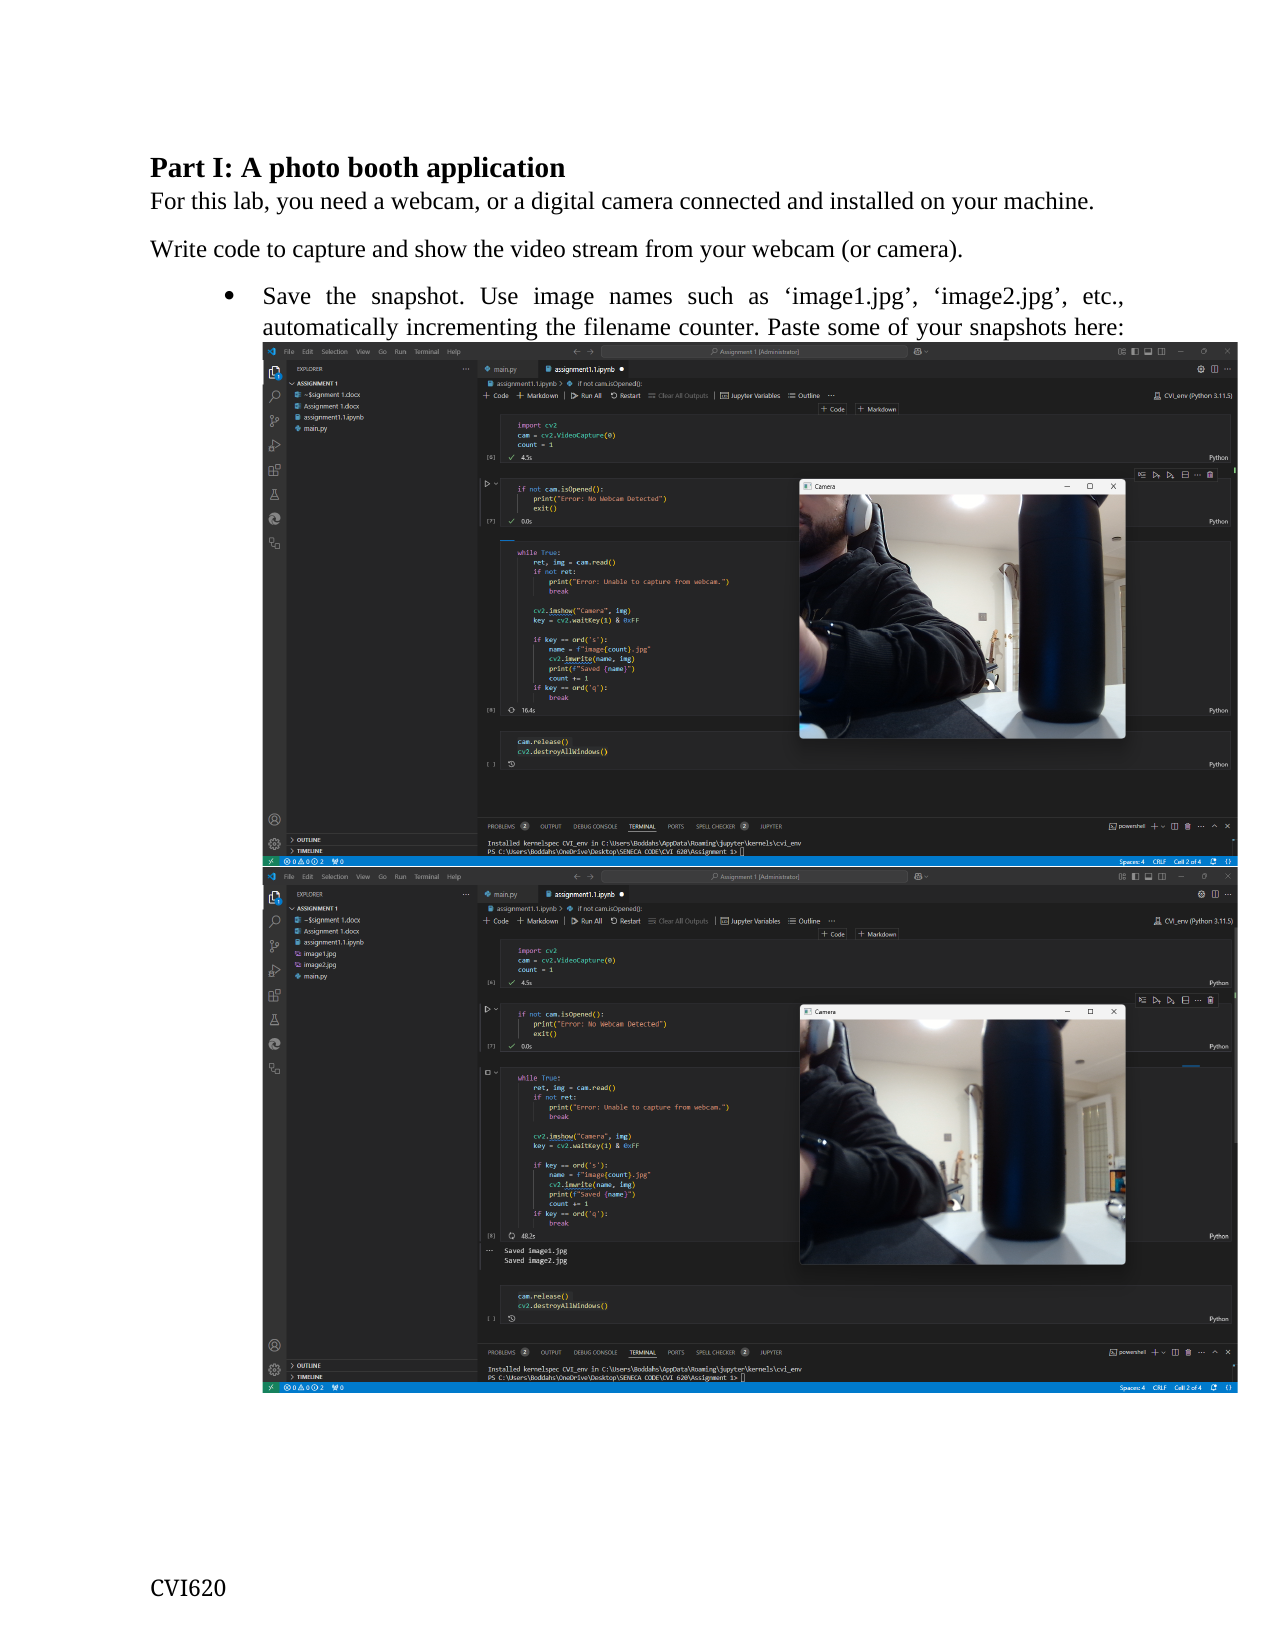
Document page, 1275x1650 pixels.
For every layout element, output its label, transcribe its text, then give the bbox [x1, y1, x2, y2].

subtitle Part I: A photo booth application [150, 150, 1125, 183]
text Write code to capture and show the video stream from your webcam (or camera). [150, 234, 1125, 263]
picture [262, 342, 1238, 866]
text For this lab, you need a webcam, or a digital camera connected and installed on your machine. [150, 186, 1125, 215]
picture [262, 867, 1238, 1393]
